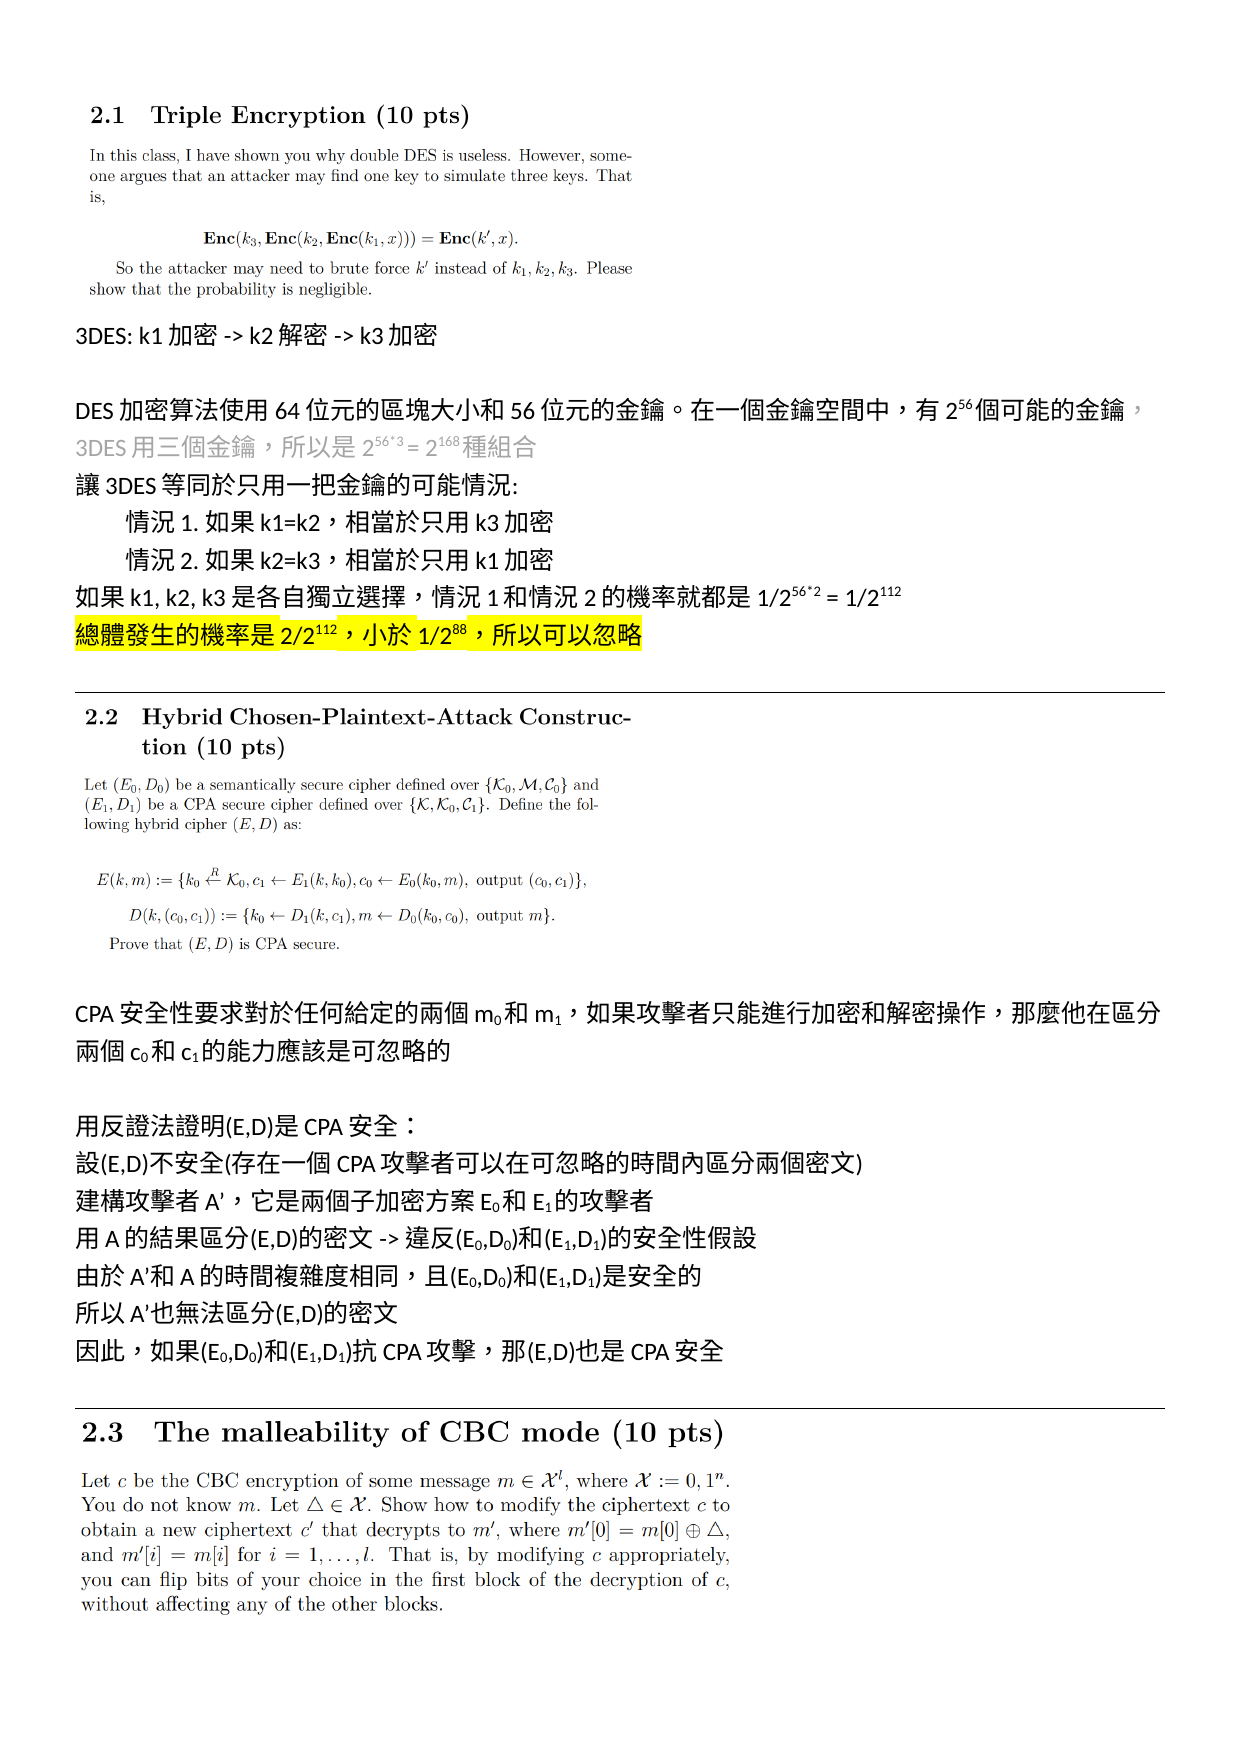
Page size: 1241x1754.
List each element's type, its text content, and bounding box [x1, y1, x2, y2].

text 3DES: k1加密 -> k2解密 -> k3加密 [75, 314, 1165, 352]
picture [75, 89, 650, 305]
text 如果k1, k2, k3是各自獨立選擇，情況1和情況2的機率就都是1/256*2 = 1/2112 [75, 577, 1165, 614]
text 情況2. 如果k2=k3，相當於只用k1加密 [75, 539, 1165, 577]
text 情況1. 如果k1=k2，相當於只用k3加密 [75, 502, 1165, 539]
picture [75, 693, 636, 964]
text CPA安全性要求對於任何給定的兩個m0和m1，如果攻擊者只能進行加密和解密操作，那麼他在區分兩個c0和c1的能力應該是可忽略的 [75, 993, 1165, 1068]
text 用A的結果區分(E,D)的密文 -> 違反(E0,D0)和(E1,D1)的安全性假設 [75, 1218, 1165, 1256]
text DES 加密算法使用64位元的區塊大小和56位元的金鑰。在一個金鑰空間中，有256個可能的金鑰，3DES用三個金鑰，所以是256*3 = 2168種組合 [75, 389, 1165, 464]
text 因此，如果(E0,D0)和(E1,D1)抗CPA攻擊，那(E,D)也是CPA安全 [75, 1331, 1165, 1368]
text 用反證法證明(E,D)是CPA安全： [75, 1106, 1165, 1143]
text 設(E,D)不安全(存在一個CPA攻擊者可以在可忽略的時間內區分兩個密文) [75, 1143, 1165, 1181]
text 所以A’也無法區分(E,D)的密文 [75, 1293, 1165, 1331]
picture [75, 1409, 735, 1618]
text 建構攻擊者A’，它是兩個子加密方案E0和E1的攻擊者 [75, 1181, 1165, 1218]
text 由於A’和A的時間複雜度相同，且(E0,D0)和(E1,D1)是安全的 [75, 1256, 1165, 1293]
text 讓3DES等同於只用一把金鑰的可能情況: [75, 464, 1165, 502]
text 總體發生的機率是2/2112，小於1/288，所以可以忽略 [75, 614, 1165, 652]
